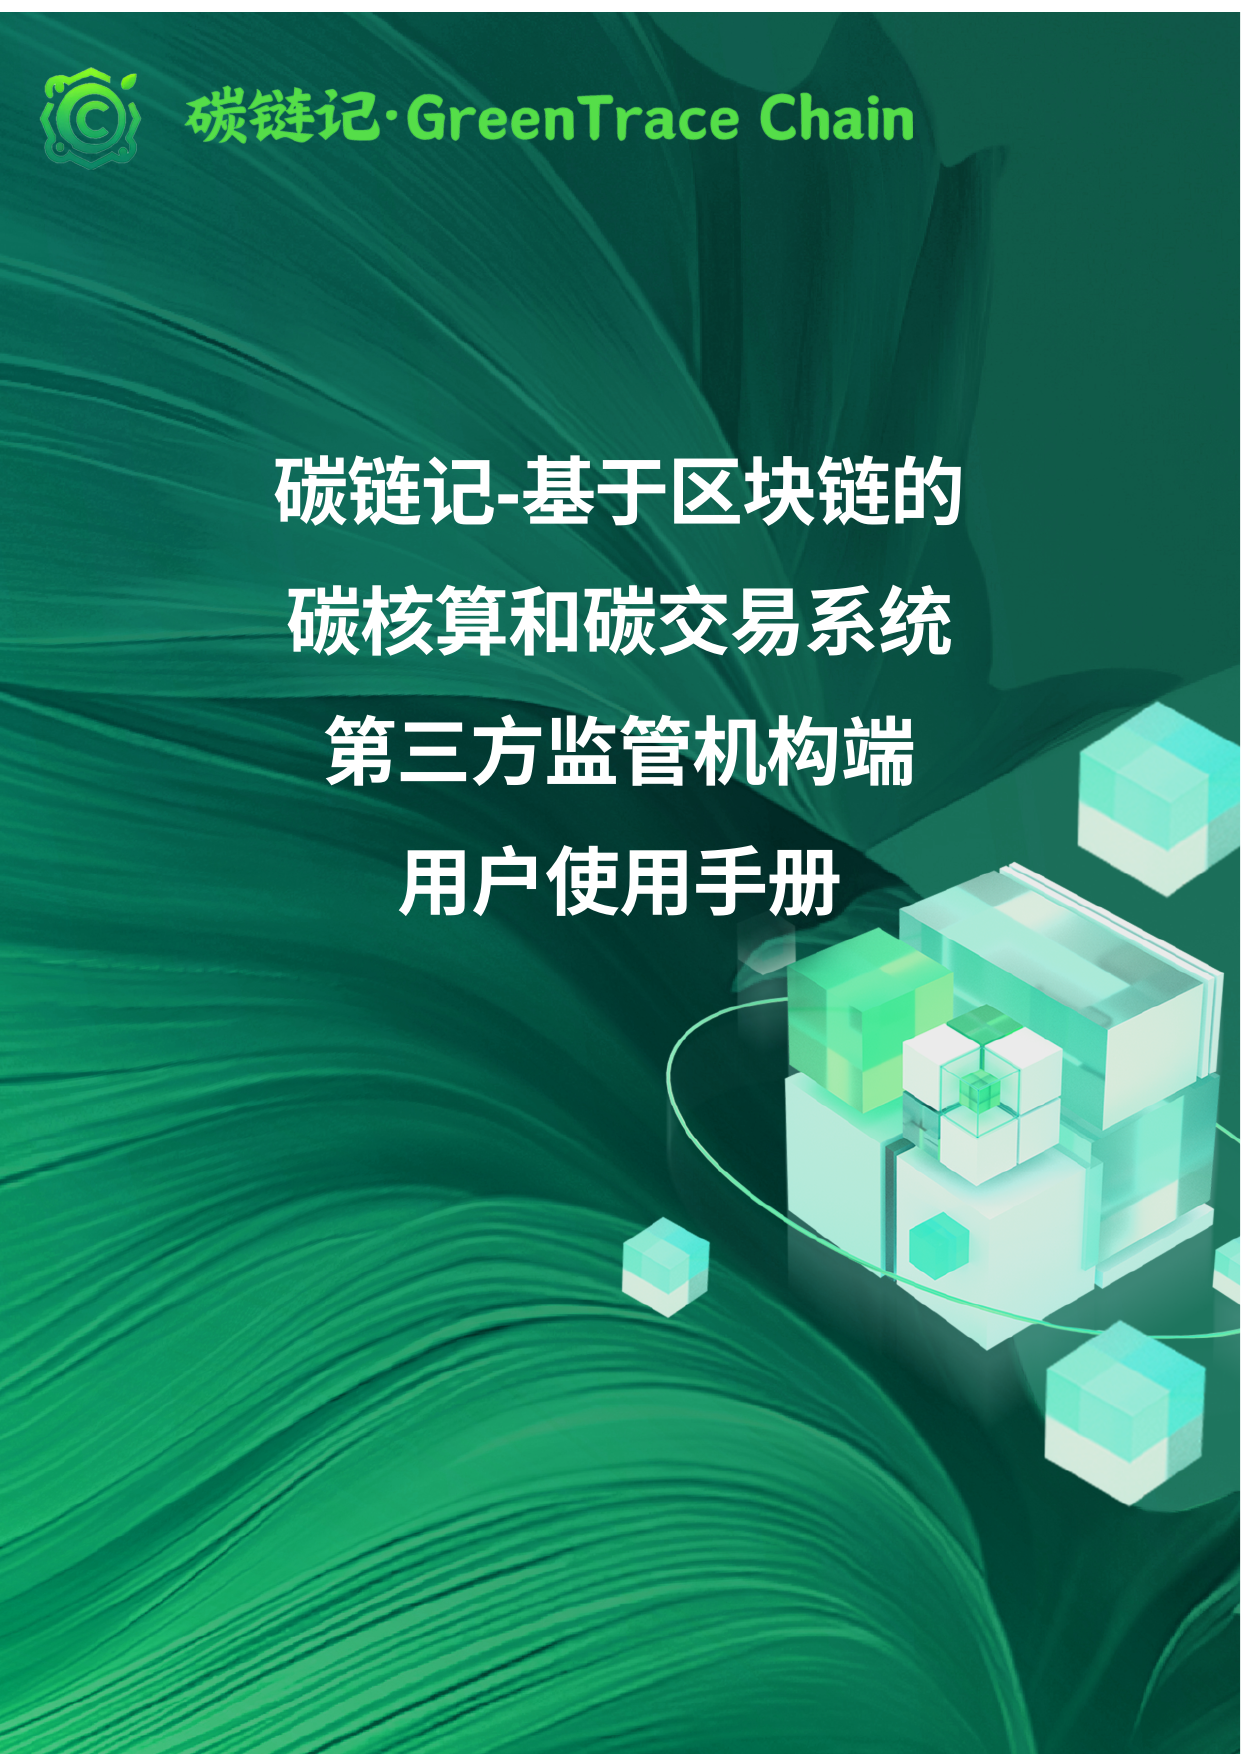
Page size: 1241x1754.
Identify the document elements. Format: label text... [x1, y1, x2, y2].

title 碳核算和碳交易系统 [187, 552, 1053, 682]
title 碳链记-基于区块链的 [187, 422, 1053, 552]
title 用户使用手册 [187, 812, 1053, 942]
title 第三方监管机构端 [187, 682, 1053, 812]
picture [0, 12, 1241, 1754]
